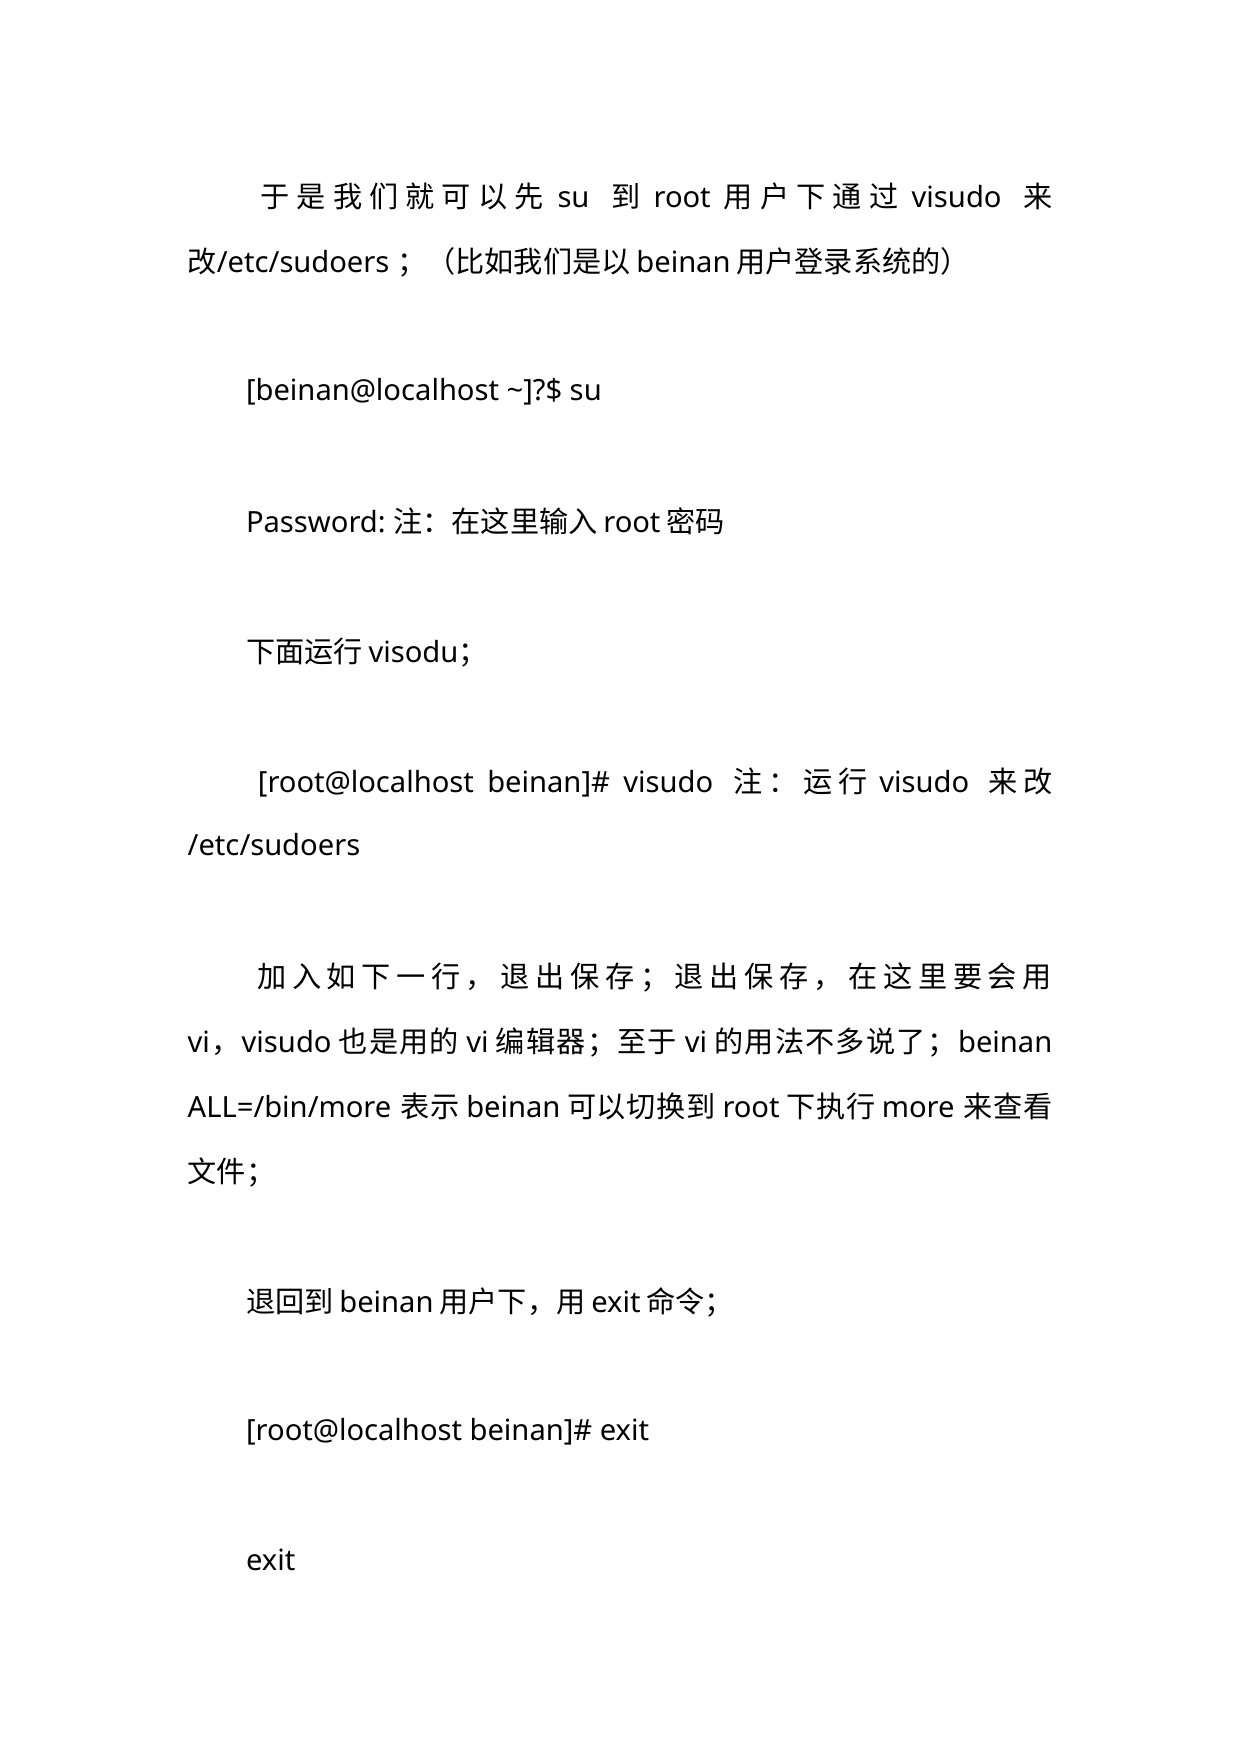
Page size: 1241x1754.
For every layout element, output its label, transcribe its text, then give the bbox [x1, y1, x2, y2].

text [beinan@localhost ~]?$ su [187, 357, 1053, 422]
text [root@localhost beinan]# exit [187, 1397, 1053, 1462]
text 退回到beinan用户下，用exit命令； [187, 1267, 1053, 1332]
text 加入如下一行，退出保存；退出保存，在这里要会用vi，visudo也是用的vi编辑器；至于vi的用法不多说了；beinan ALL=/bin/more 表示beinan可以切换到root下执行more 来查看文件； [187, 942, 1053, 1202]
text 于是我们就可以先su 到root用户下通过visudo 来改/etc/sudoers ；（比如我们是以beinan用户登录系统的） [187, 162, 1053, 292]
text [root@localhost beinan]# visudo 注：运行visudo 来改 /etc/sudoers [187, 747, 1053, 877]
text 下面运行visodu； [187, 617, 1053, 682]
text Password: 注：在这里输入root密码 [187, 487, 1053, 552]
text exit [187, 1527, 1053, 1592]
